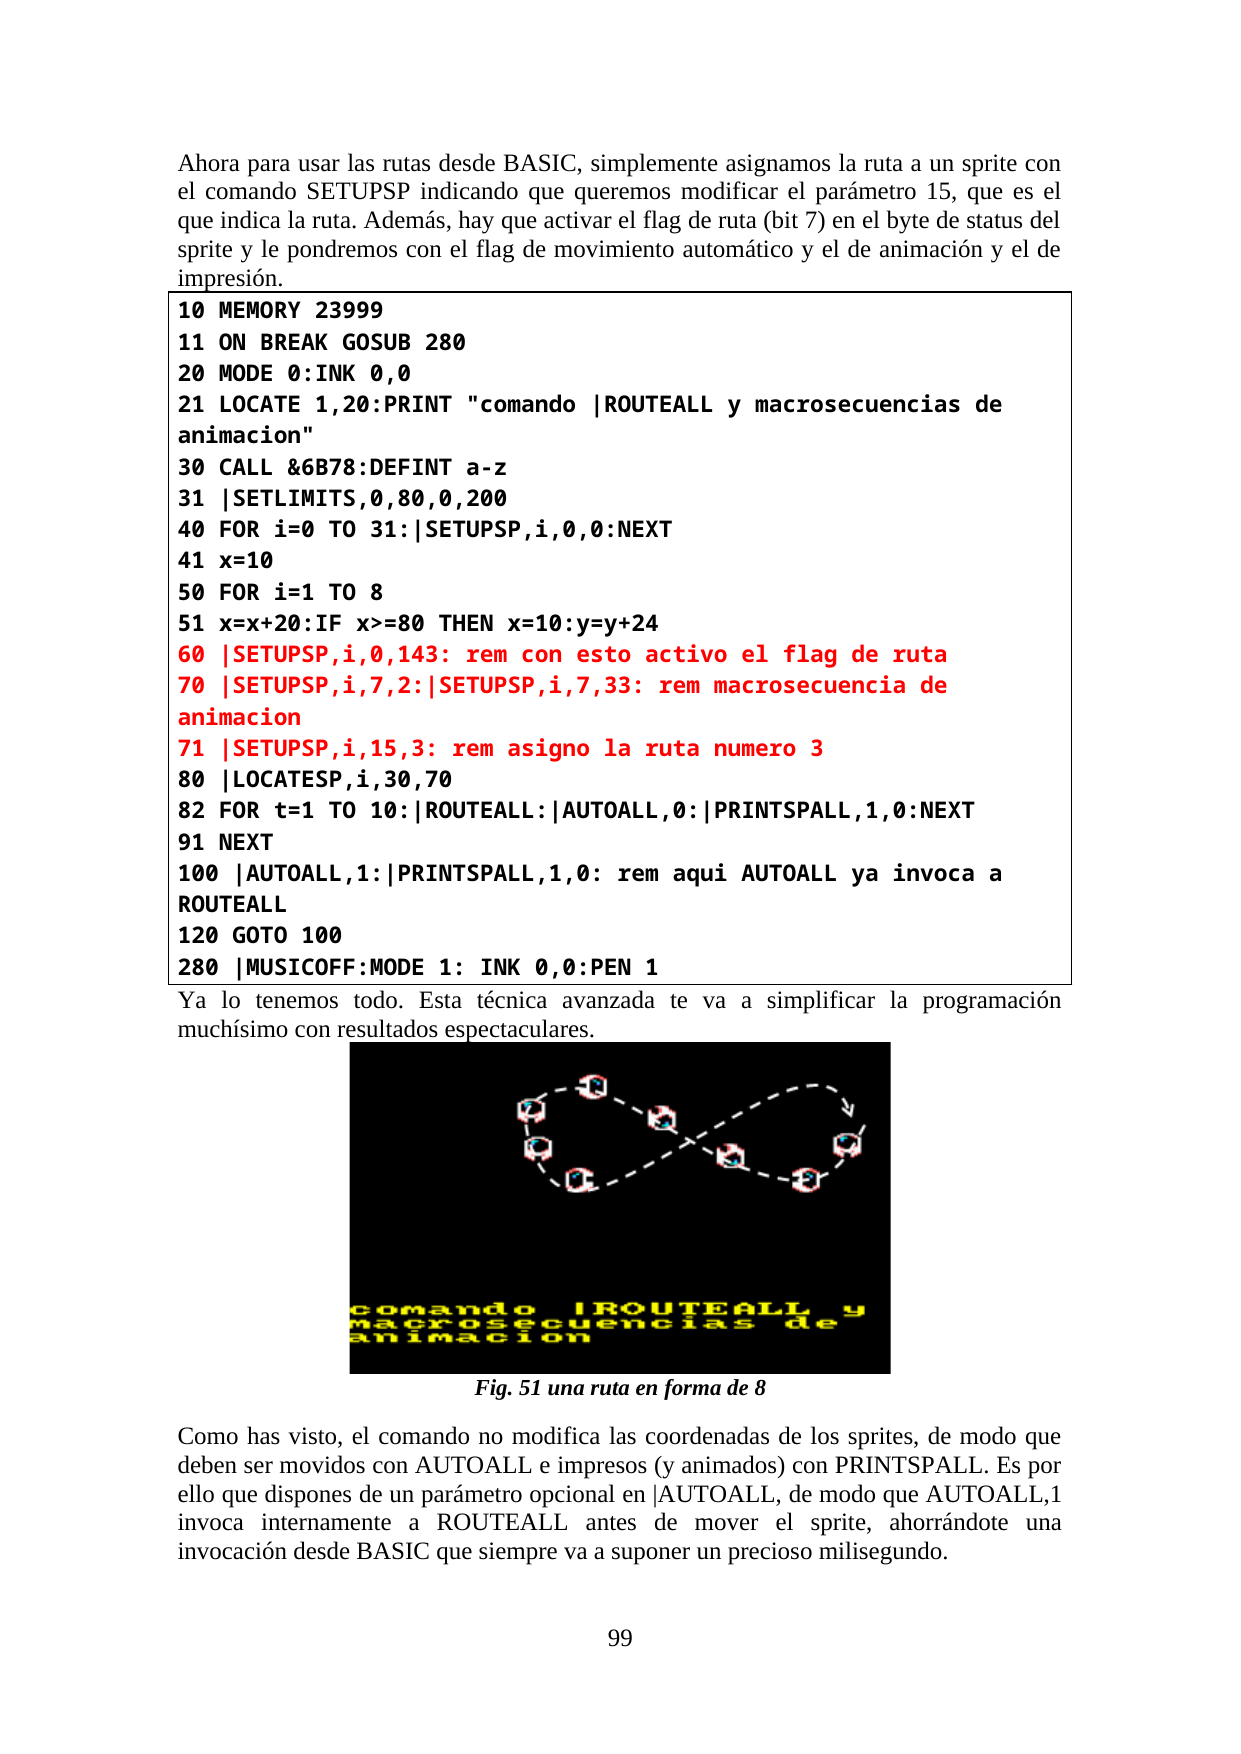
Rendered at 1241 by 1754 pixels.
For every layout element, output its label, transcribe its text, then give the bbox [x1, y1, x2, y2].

text 120 GOTO 100 [177, 919, 1063, 948]
text 40 FOR i=0 TO 31:|SETUPSP,i,0,0:NEXT [177, 513, 1063, 544]
text Ahora para usar las rutas desde BASIC, simplemente asignamos la ruta a un sprite con el comando SETUPSP indicando que queremos modificar el parámetro 15, que es el que indica la ruta. Además, hay que activar el flag de ruta (bit 7) en el byte de status del sprite y le pondremos con el flag de movimiento automático y el de animación y el de impresión. [177, 148, 1063, 291]
text 60 |SETUPSP,i,0,143: rem con esto activo el flag de ruta [177, 638, 1063, 669]
text 41 x=10 [177, 544, 1063, 576]
text 10 MEMORY 23999 [169, 293, 1071, 326]
text 71 |SETUPSP,i,15,3: rem asigno la ruta numero 3 [177, 732, 1063, 763]
text 31 |SETLIMITS,0,80,0,200 [177, 482, 1063, 513]
text 70 |SETUPSP,i,7,2:|SETUPSP,i,7,33: rem macrosecuencia de animacion [177, 669, 1063, 732]
text Fig. 51 una ruta en forma de 8 [177, 1374, 1063, 1400]
text 280 |MUSICOFF:MODE 1: INK 0,0:PEN 1 [169, 948, 1071, 984]
text 21 LOCATE 1,20:PRINT "comando |ROUTEALL y macrosecuencias de animacion" [177, 388, 1063, 451]
text 80 |LOCATESP,i,30,70 [177, 763, 1063, 794]
text 30 CALL &6B78:DEFINT a-z [177, 451, 1063, 482]
text Ya lo tenemos todo. Esta técnica avanzada te va a simplificar la programación muchísimo con resultados espectaculares. [177, 985, 1063, 1043]
text 91 NEXT [177, 826, 1063, 857]
text 20 MODE 0:INK 0,0 [177, 357, 1063, 388]
text 50 FOR i=1 TO 8 [177, 576, 1063, 607]
text 100 |AUTOALL,1:|PRINTSPALL,1,0: rem aqui AUTOALL ya invoca a ROUTEALL [177, 857, 1063, 919]
text 82 FOR t=1 TO 10:|ROUTEALL:|AUTOALL,0:|PRINTSPALL,1,0:NEXT [177, 794, 1063, 826]
text 51 x=x+20:IF x>=80 THEN x=10:y=y+24 [177, 607, 1063, 638]
picture [349, 1042, 891, 1374]
text Como has visto, el comando no modifica las coordenadas de los sprites, de modo que deben ser movidos con AUTOALL e impresos (y animados) con PRINTSPALL. Es por ello que dispones de un parámetro opcional en |AUTOALL, de modo que AUTOALL,1 invoca internamente a ROUTEALL antes de mover el sprite, ahorrándote una invocación desde BASIC que siempre va a suponer un precioso milisegundo. [177, 1421, 1063, 1565]
text 11 ON BREAK GOSUB 280 [177, 326, 1063, 357]
